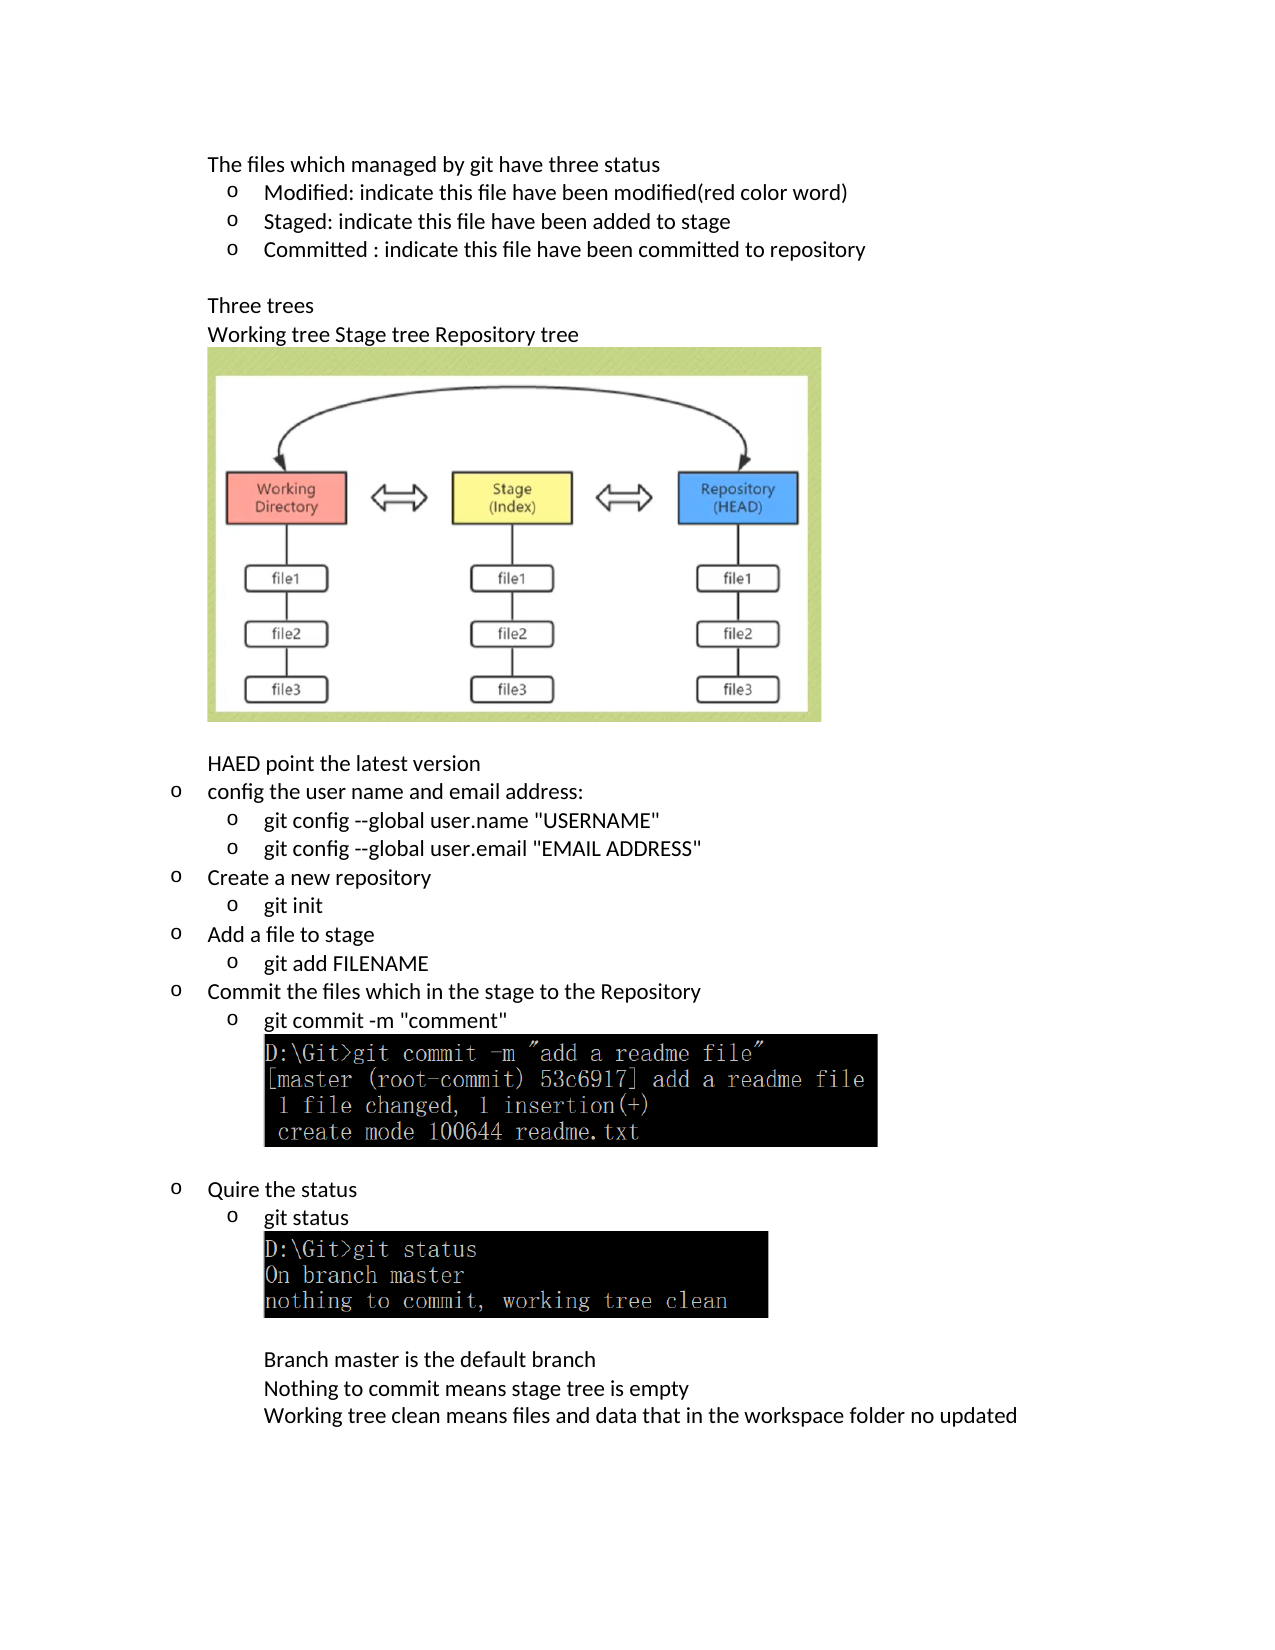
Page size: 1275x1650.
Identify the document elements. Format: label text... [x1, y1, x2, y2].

text The files which managed by git have three status [207, 150, 1125, 178]
picture [207, 347, 822, 722]
list git config --global user.name "USERNAME" [226, 806, 1125, 834]
text Branch master is the default branch [264, 1346, 1125, 1374]
list Add a file to stage [170, 920, 1125, 948]
list git config --global user.email "EMAIL ADDRESS" [226, 834, 1125, 863]
list Staged: indicate this file have been added to stage [226, 207, 1125, 235]
list Quire the status [170, 1174, 1125, 1203]
list config the user name and email address: [170, 777, 1125, 806]
text Three trees [207, 292, 1125, 320]
list Modified: indicate this file have been modified(red color word) [226, 178, 1125, 207]
list git add FILENAME [226, 948, 1125, 977]
list Commit the files which in the stage to the Repository [170, 977, 1125, 1006]
picture [263, 1034, 878, 1147]
text Working tree clean means files and data that in the workspace folder no updated [264, 1402, 1125, 1430]
text Nothing to commit means stage tree is empty [264, 1374, 1125, 1402]
text HAED point the latest version [207, 749, 1125, 777]
list Create a new repository [170, 863, 1125, 891]
text Working tree Stage tree Repository tree [207, 320, 1125, 348]
list git commit -m "comment" [226, 1006, 1125, 1034]
list Committed : indicate this file have been committed to repository [226, 235, 1125, 264]
list git status [226, 1203, 1125, 1232]
list git init [226, 891, 1125, 920]
picture [263, 1231, 769, 1318]
